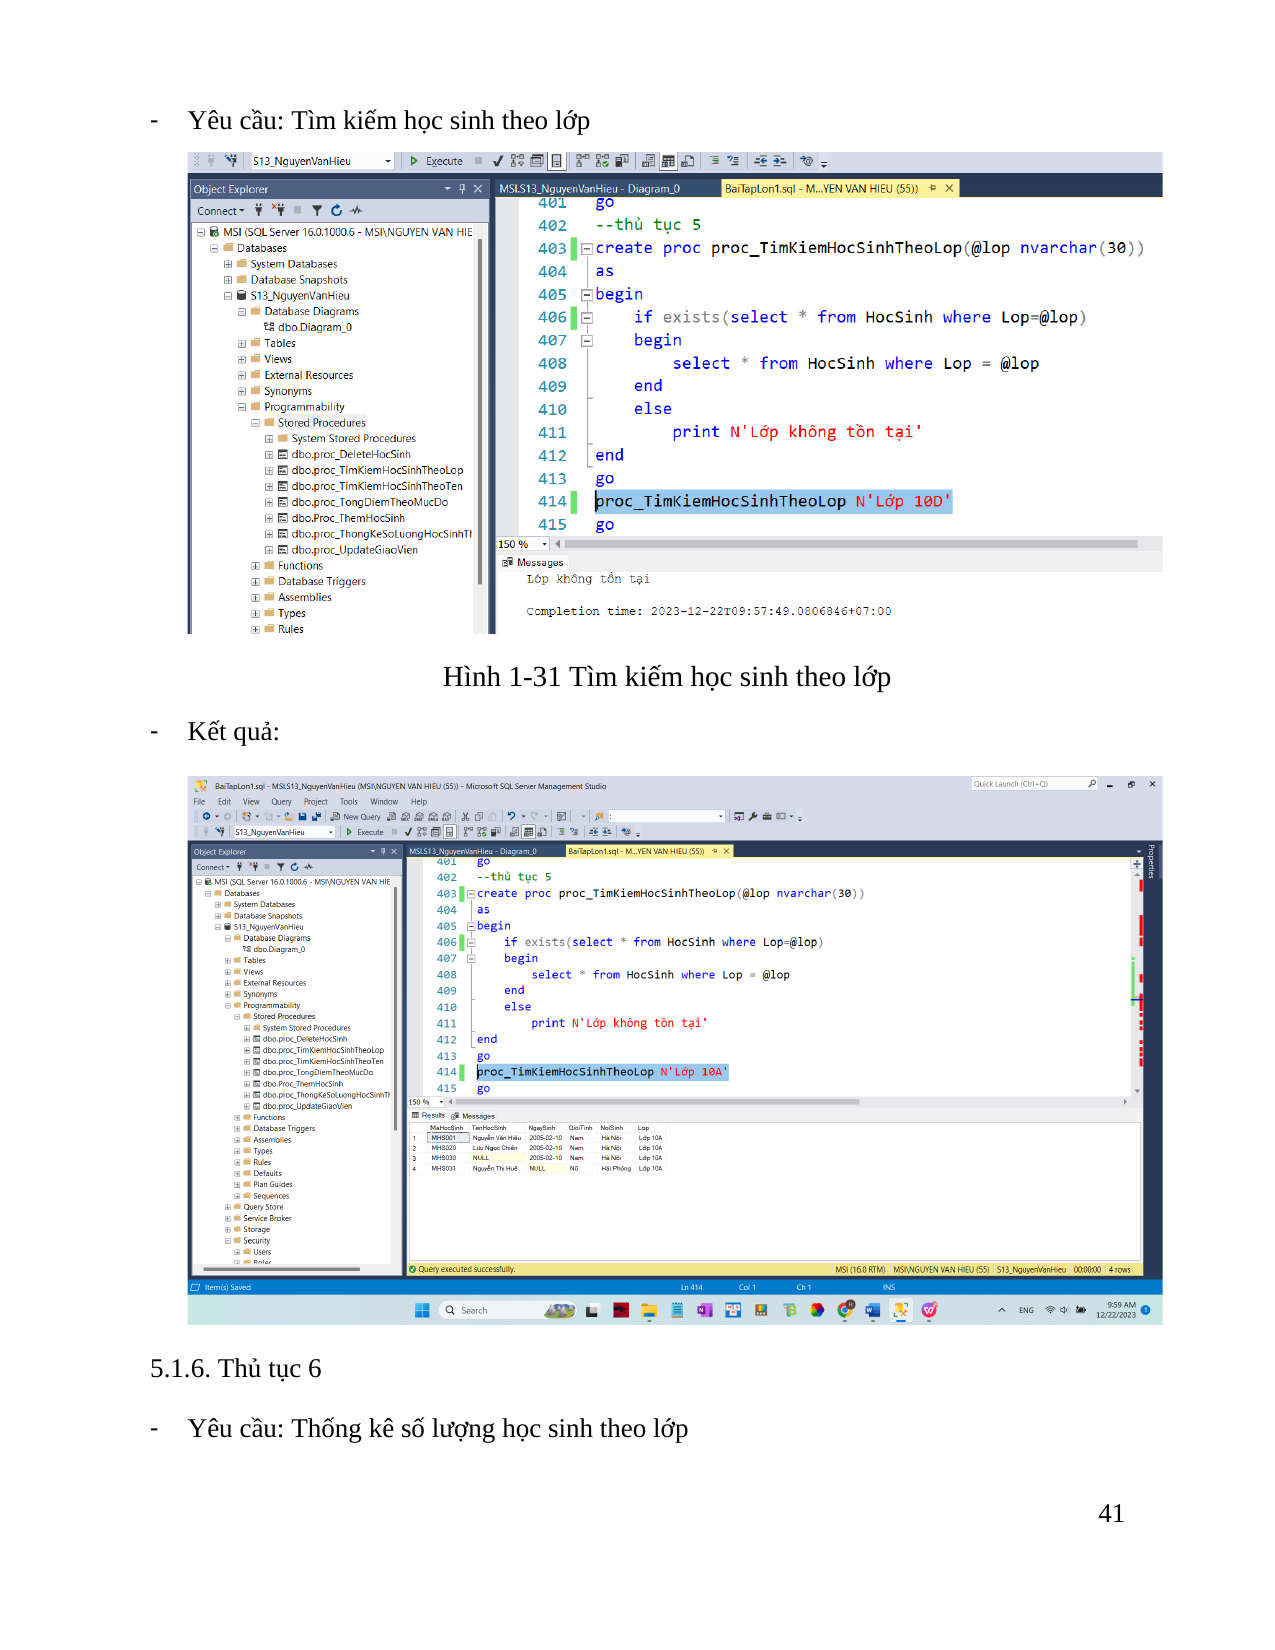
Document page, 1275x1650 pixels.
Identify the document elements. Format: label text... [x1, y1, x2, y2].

picture [187, 776, 1163, 1325]
text 5.1.6. Thủ tục 6 [150, 1352, 1125, 1383]
list Kết quả: [150, 714, 1125, 747]
text Hình 1-31 Tìm kiếm học sinh theo lớp [150, 659, 1125, 693]
list Yêu cầu: Thống kê số lượng học sinh theo lớp [150, 1412, 1125, 1444]
picture [187, 152, 1163, 634]
